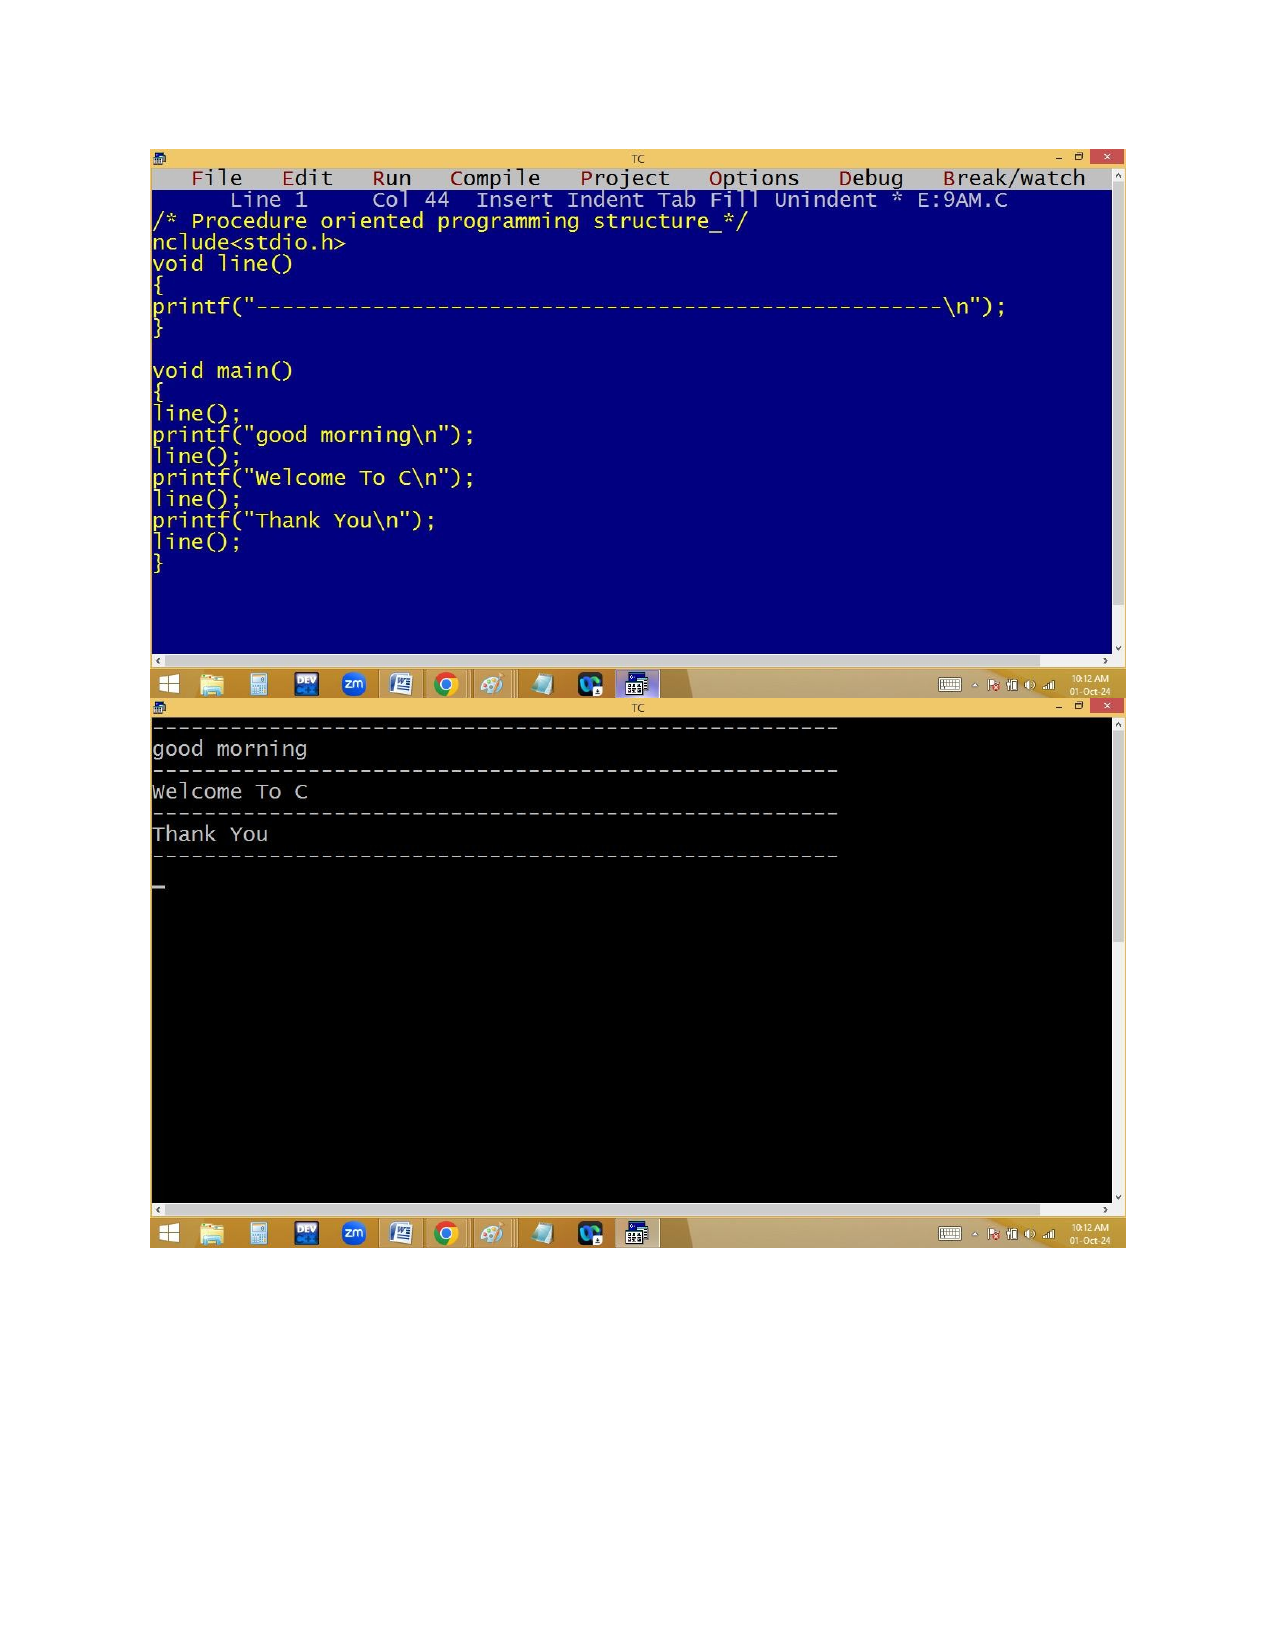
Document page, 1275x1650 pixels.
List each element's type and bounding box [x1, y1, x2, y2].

picture [150, 149, 1126, 1248]
